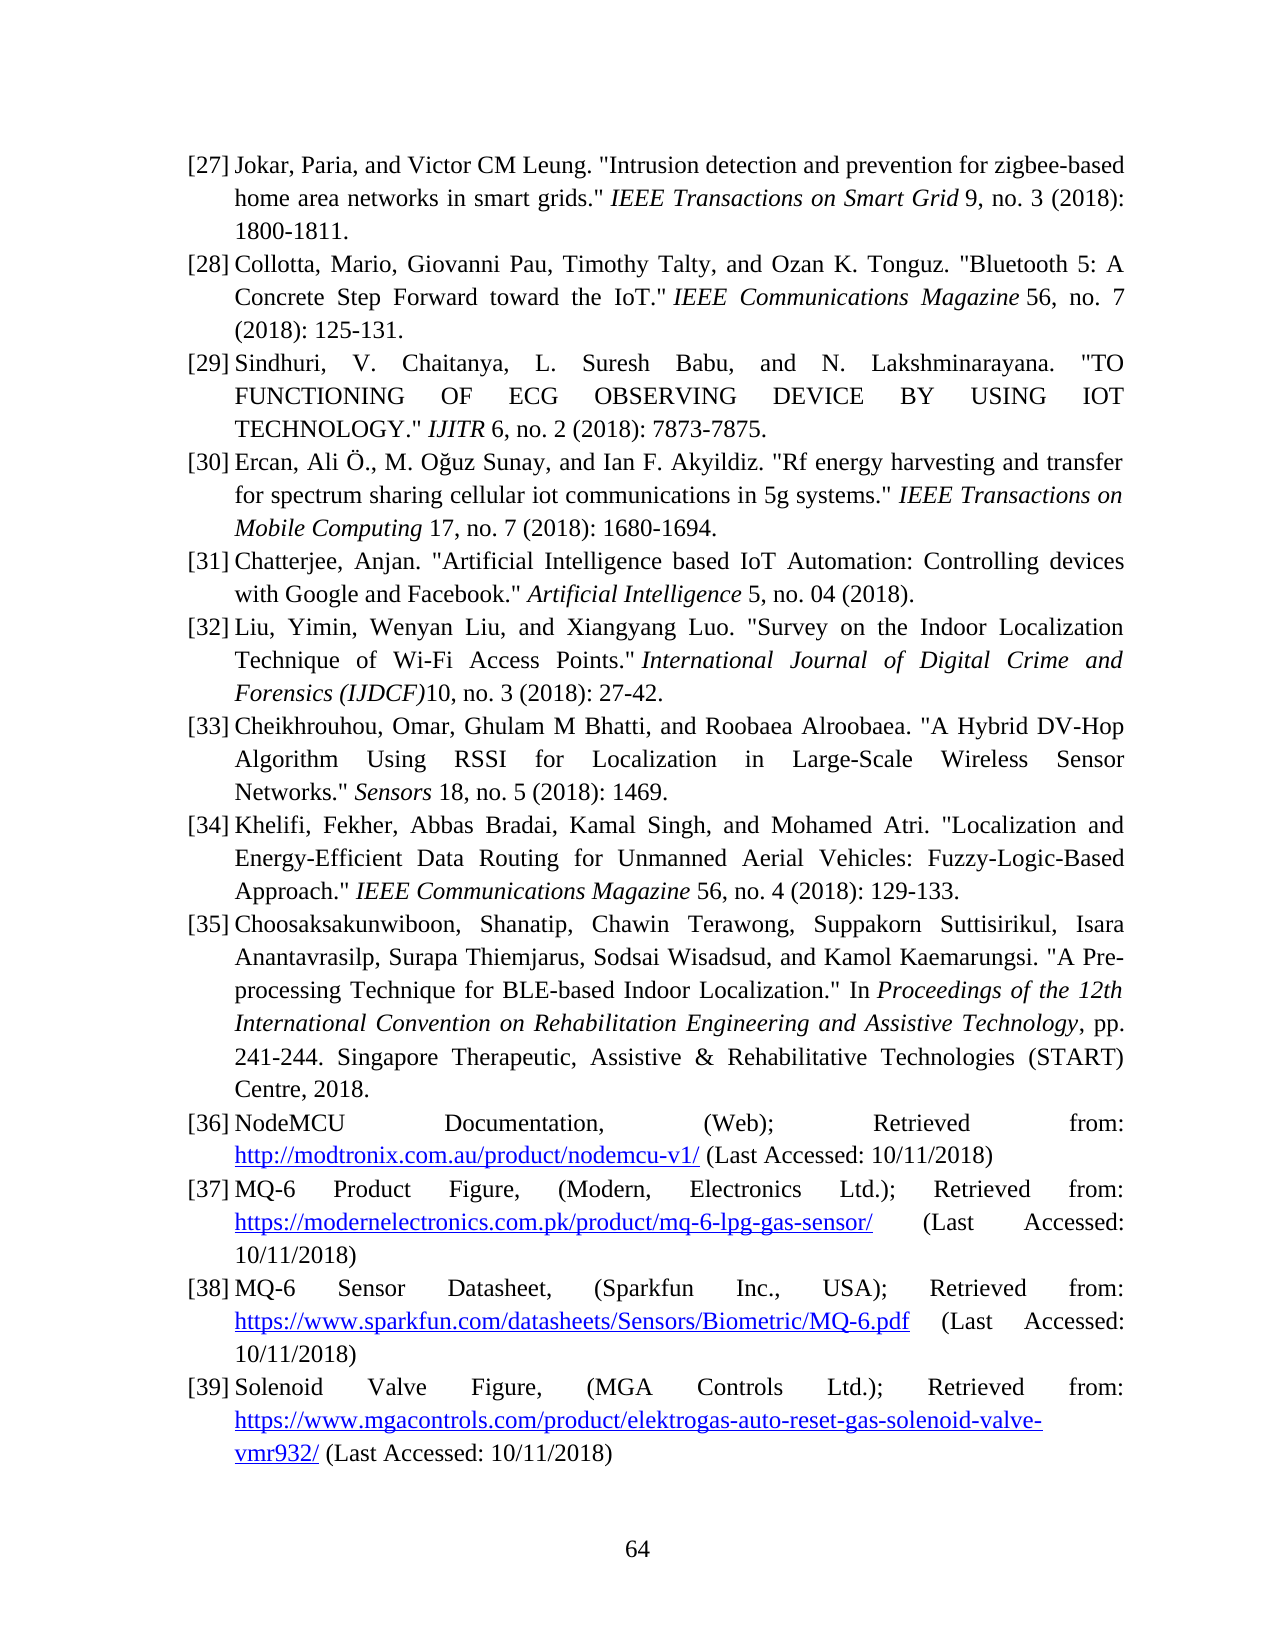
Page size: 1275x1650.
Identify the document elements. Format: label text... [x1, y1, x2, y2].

list Ercan, Ali Ö., M. Oğuz Sunay, and Ian F. Akyildiz. "Rf energy harvesting and transfer for spectrum sharing cellular iot communications in 5g systems." IEEE Transactions on Mobile Computing 17, no. 7 (2018): 1680-1694. [187, 447, 1125, 542]
list MQ-6 Product Figure, (Modern, Electronics Ltd.); Retrieved from: https://modernelectronics.com.pk/product/mq-6-lpg-gas-sensor/ (Last Accessed: 10/11/2018) [187, 1174, 1125, 1268]
list Sindhuri, V. Chaitanya, L. Suresh Babu, and N. Lakshminarayana. "TO FUNCTIONING OF ECG OBSERVING DEVICE BY USING IOT TECHNOLOGY." IJITR 6, no. 2 (2018): 7873-7875. [187, 348, 1125, 443]
list Chatterjee, Anjan. "Artificial Intelligence based IoT Automation: Controlling devices with Google and Facebook." Artificial Intelligence 5, no. 04 (2018). [187, 546, 1125, 608]
list Solenoid Valve Figure, (MGA Controls Ltd.); Retrieved from: https://www.mgacontrols.com/product/elektrogas-auto-reset-gas-solenoid-valve-vmr932/ (Last Accessed: 10/11/2018) [187, 1372, 1125, 1467]
list NodeMCU Documentation, (Web); Retrieved from: http://modtronix.com.au/product/nodemcu-v1/ (Last Accessed: 10/11/2018) [187, 1108, 1125, 1169]
list Khelifi, Fekher, Abbas Bradai, Kamal Singh, and Mohamed Atri. "Localization and Energy-Efficient Data Routing for Unmanned Aerial Vehicles: Fuzzy-Logic-Based Approach." IEEE Communications Magazine 56, no. 4 (2018): 129-133. [187, 810, 1125, 905]
list Collotta, Mario, Giovanni Pau, Timothy Talty, and Ozan K. Tonguz. "Bluetooth 5: A Concrete Step Forward toward the IoT." IEEE Communications Magazine 56, no. 7 (2018): 125-131. [187, 249, 1125, 344]
list Choosaksakunwiboon, Shanatip, Chawin Terawong, Suppakorn Suttisirikul, Isara Anantavrasilp, Surapa Thiemjarus, Sodsai Wisadsud, and Kamol Kaemarungsi. "A Pre-processing Technique for BLE-based Indoor Localization." In Proceedings of the 12th International Convention on Rehabilitation Engineering and Assistive Technology, pp. 241-244. Singapore Therapeutic, Assistive & Rehabilitative Technologies (START) Centre, 2018. [187, 909, 1125, 1103]
list Liu, Yimin, Wenyan Liu, and Xiangyang Luo. "Survey on the Indoor Localization Technique of Wi-Fi Access Points." International Journal of Digital Crime and Forensics (IJDCF)10, no. 3 (2018): 27-42. [187, 612, 1125, 707]
list Jokar, Paria, and Victor CM Leung. "Intrusion detection and prevention for zigbee-based home area networks in smart grids." IEEE Transactions on Smart Grid 9, no. 3 (2018): 1800-1811. [187, 150, 1125, 245]
list Cheikhrouhou, Omar, Ghulam M Bhatti, and Roobaea Alroobaea. "A Hybrid DV-Hop Algorithm Using RSSI for Localization in Large-Scale Wireless Sensor Networks." Sensors 18, no. 5 (2018): 1469. [187, 711, 1125, 806]
list MQ-6 Sensor Datasheet, (Sparkfun Inc., USA); Retrieved from: https://www.sparkfun.com/datasheets/Sensors/Biometric/MQ-6.pdf (Last Accessed: 10/11/2018) [187, 1273, 1125, 1367]
